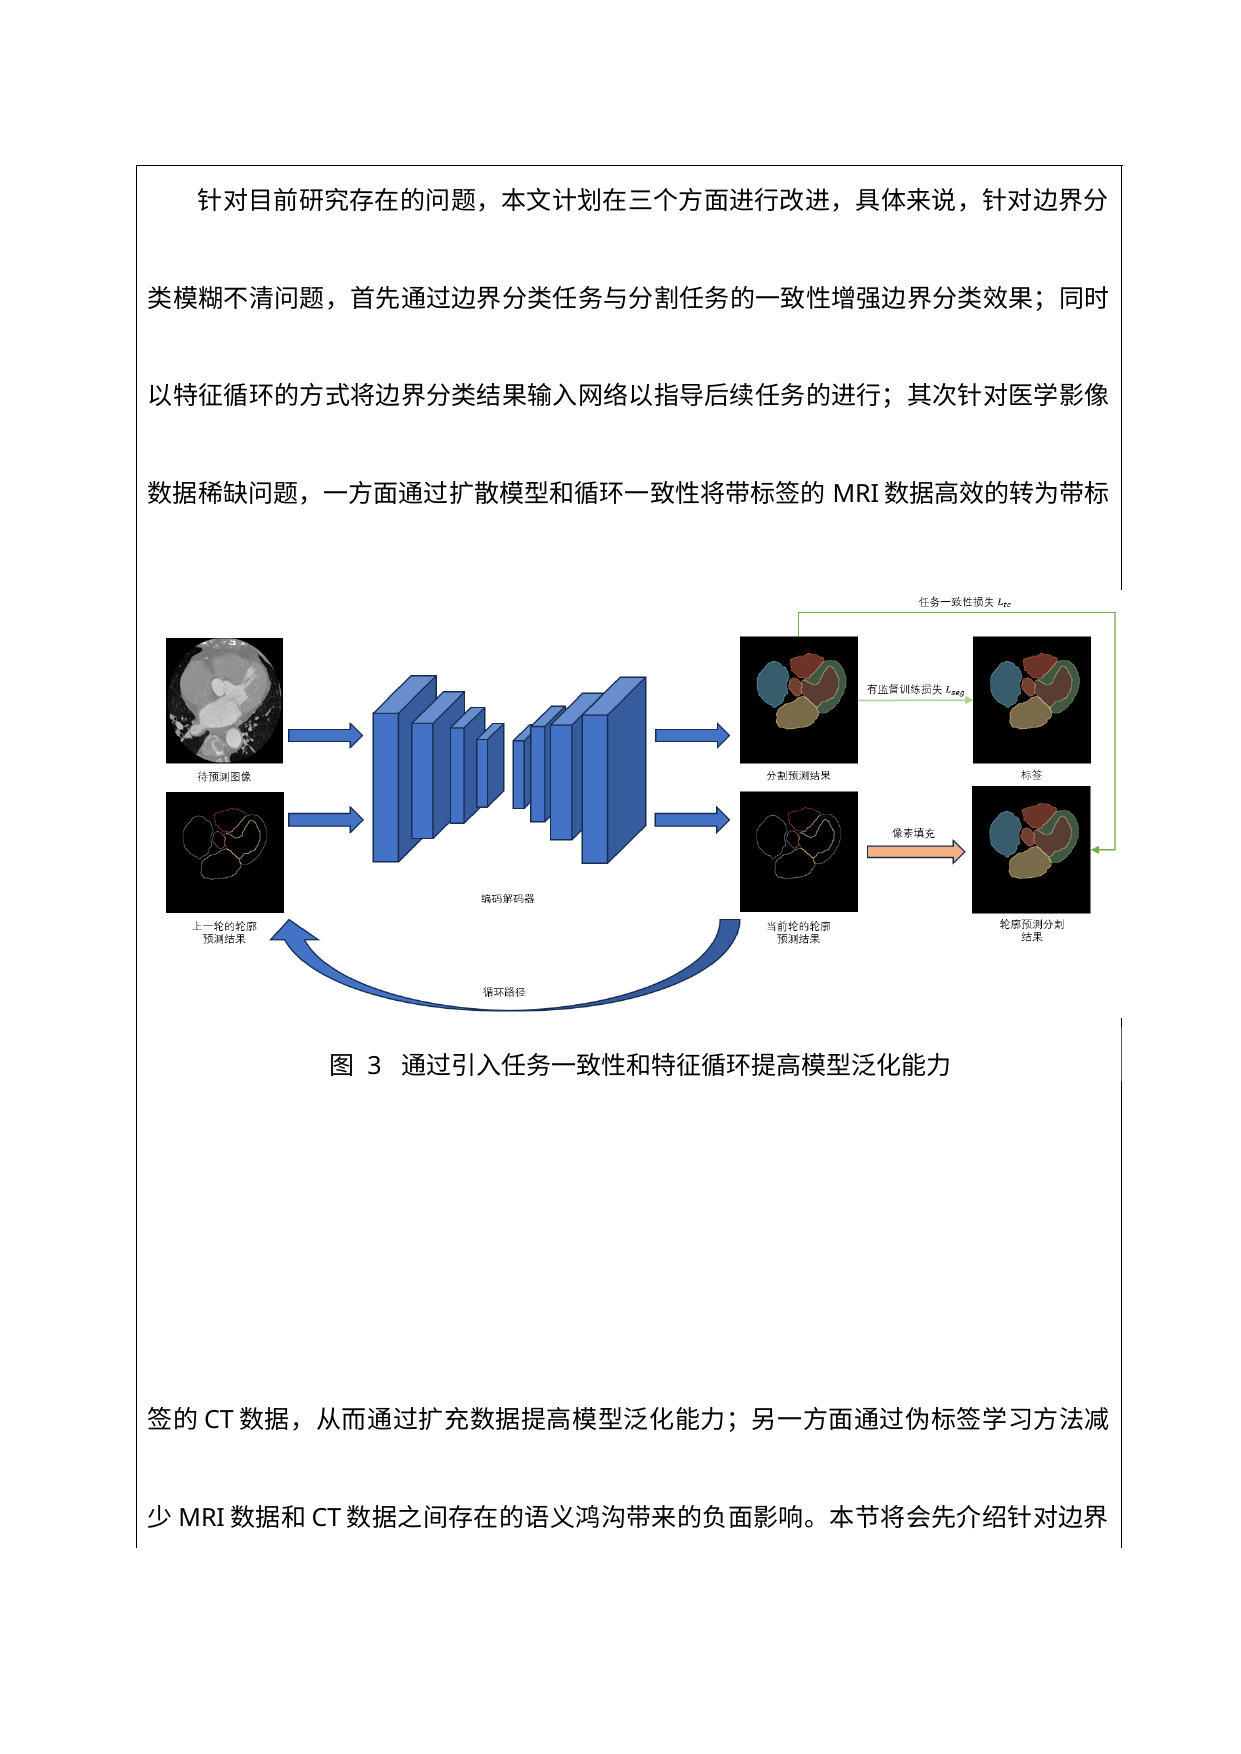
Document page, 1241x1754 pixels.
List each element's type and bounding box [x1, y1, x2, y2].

table_cell [137, 166, 1121, 1548]
picture [158, 590, 1122, 1018]
